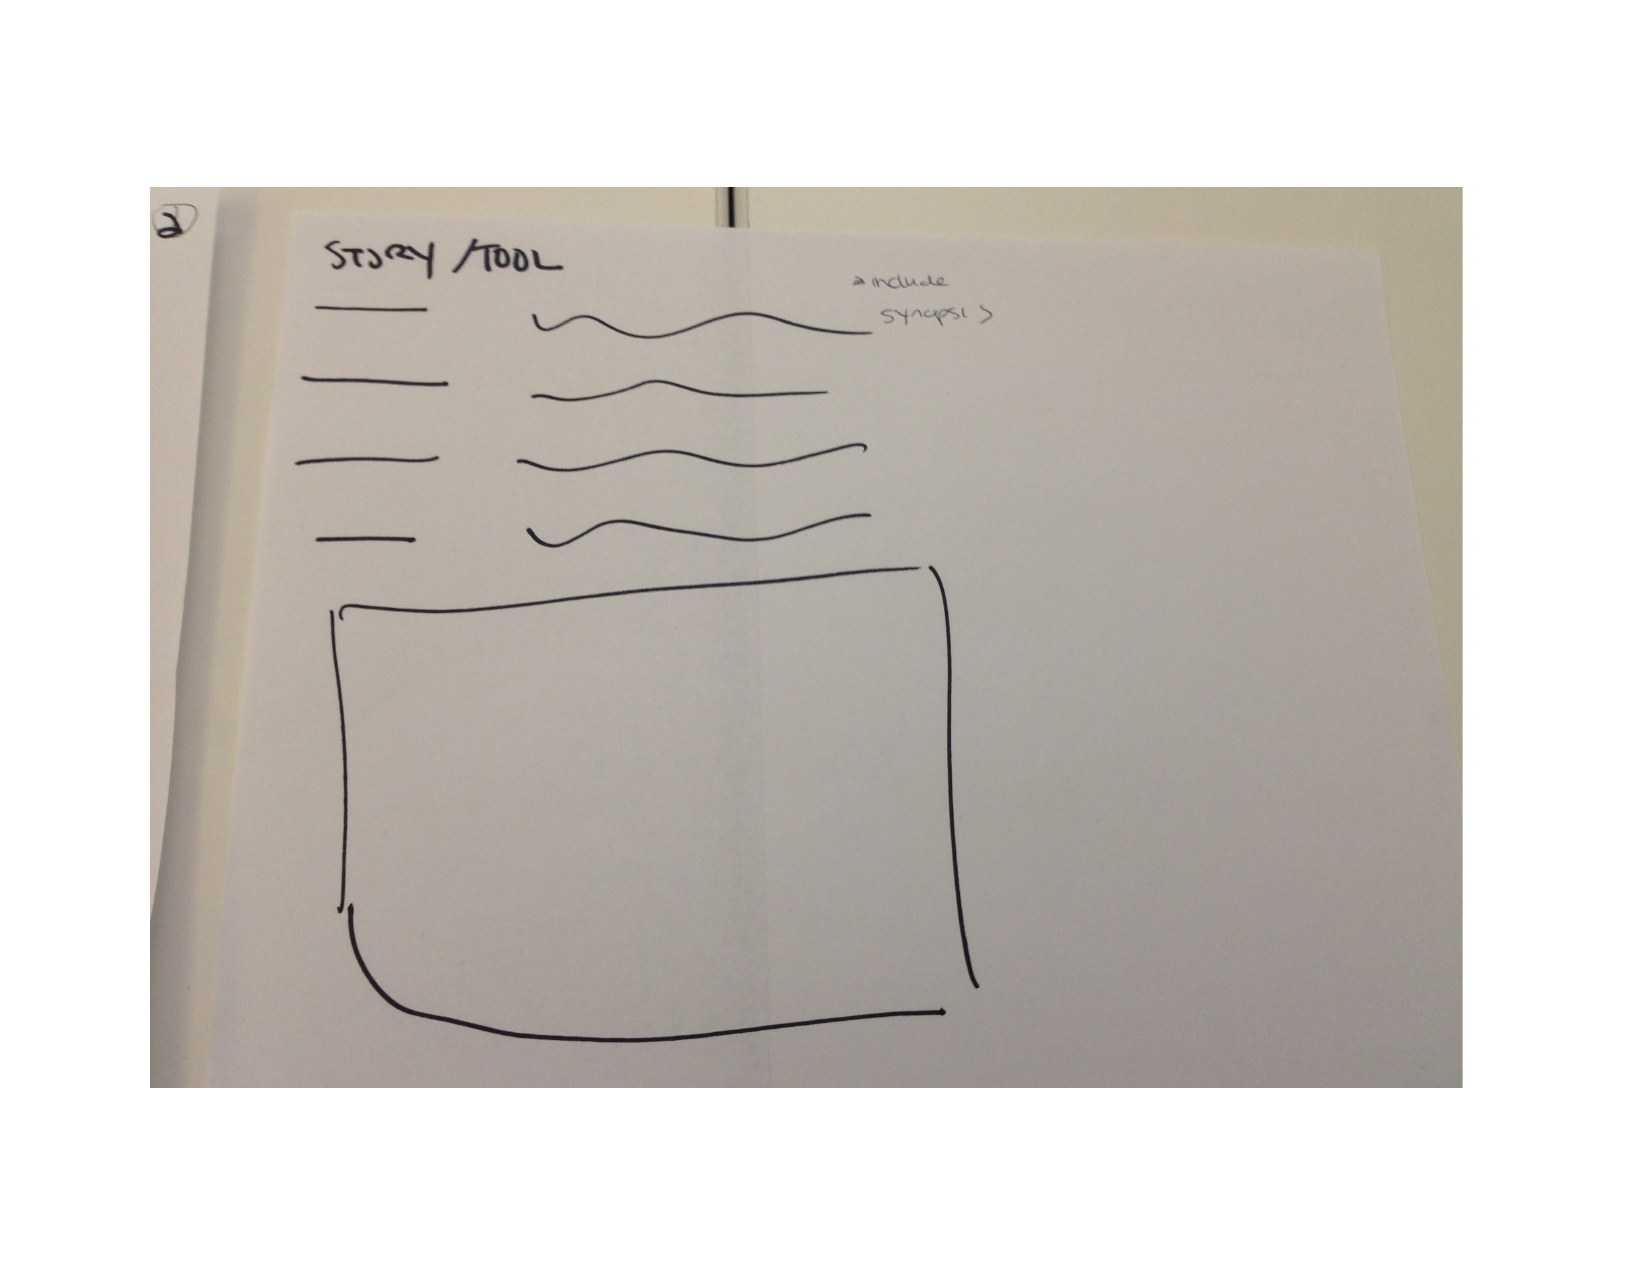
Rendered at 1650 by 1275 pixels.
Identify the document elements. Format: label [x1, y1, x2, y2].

picture [150, 187, 1463, 1088]
